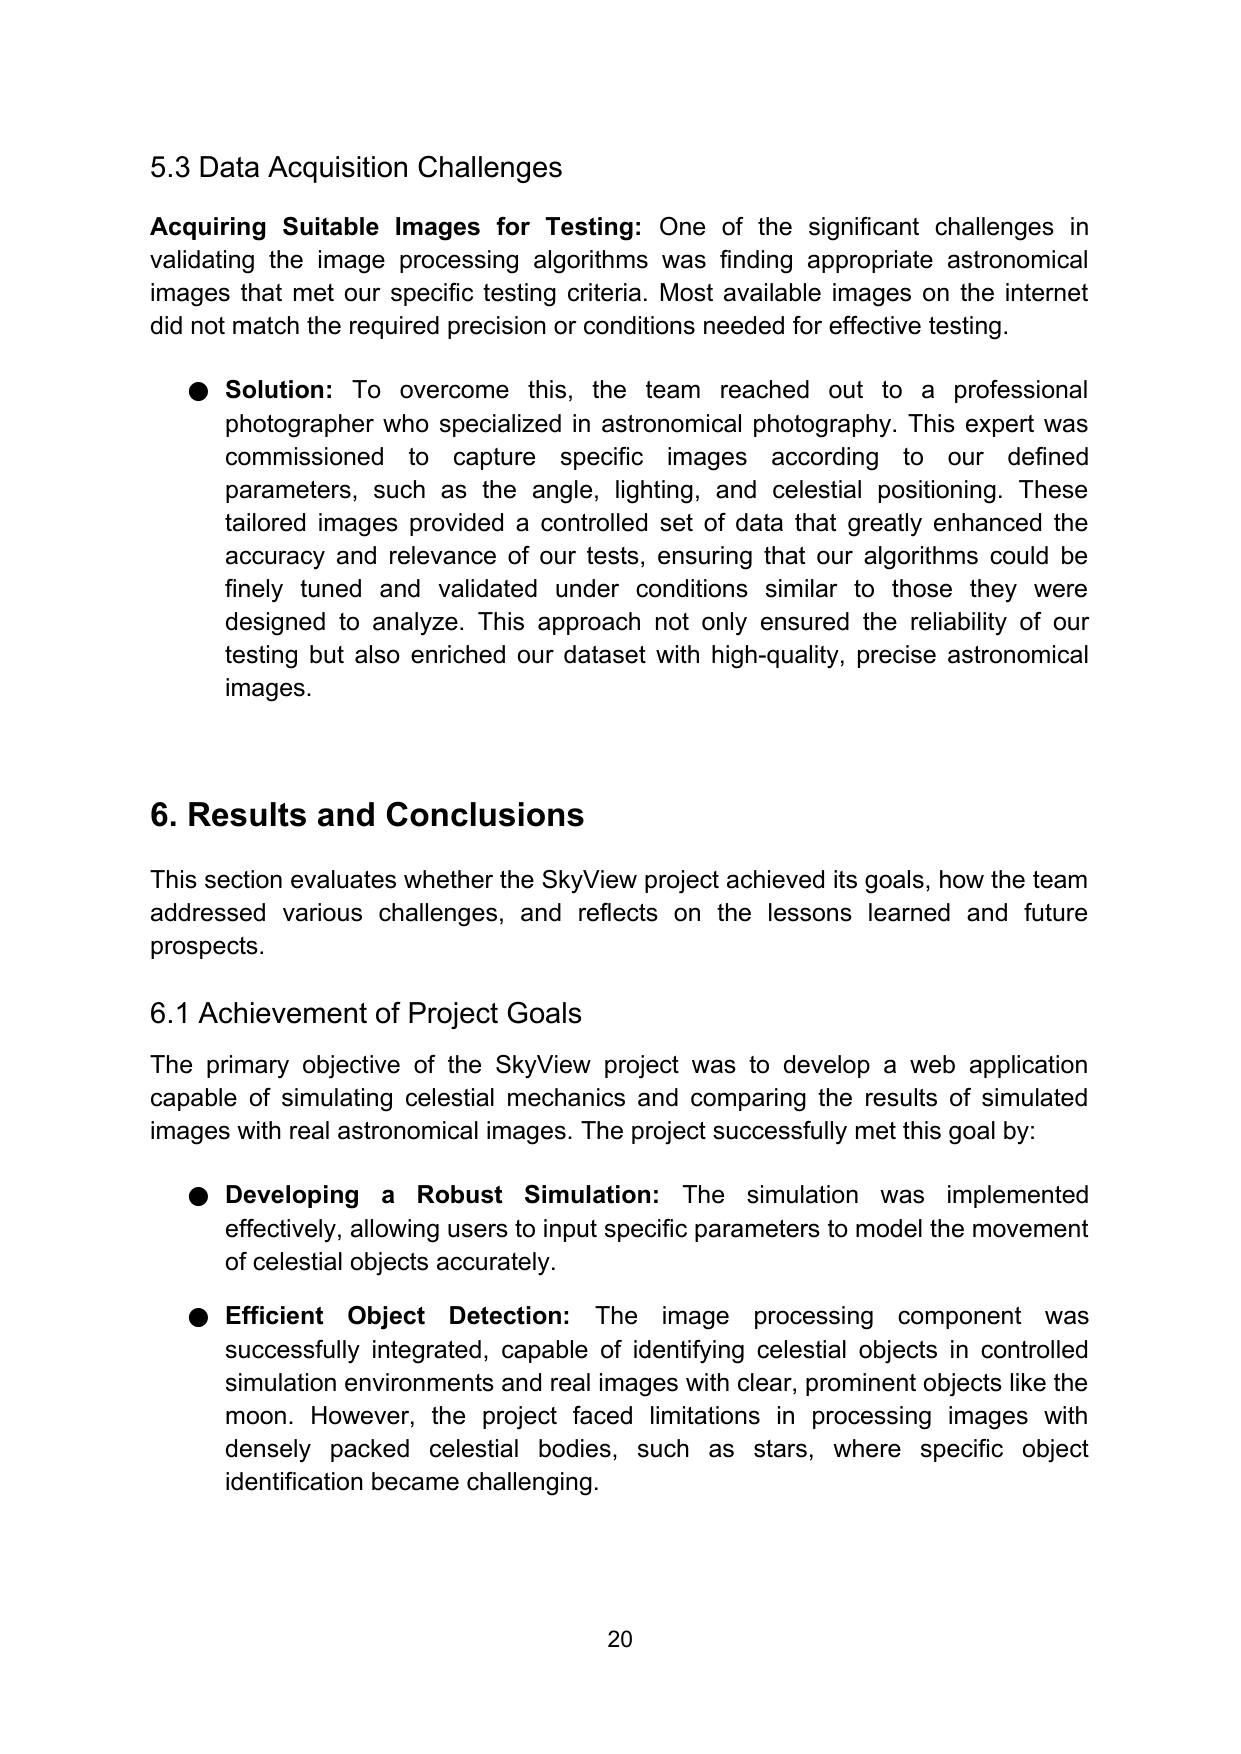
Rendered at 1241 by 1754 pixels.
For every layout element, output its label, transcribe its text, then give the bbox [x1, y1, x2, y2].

text Acquiring Suitable Images for Testing: One of the significant challenges in validating the image processing algorithms was finding appropriate astronomical images that met our specific testing criteria. Most available images on the internet did not match the required precision or conditions needed for effective testing. [150, 212, 1090, 340]
list Solution: To overcome this, the team reached out to a professional photographer who specialized in astronomical photography. This expert was commissioned to capture specific images according to our defined parameters, such as the angle, lighting, and celestial positioning. These tailored images provided a controlled set of data that greatly enhanced the accuracy and relevance of our tests, ensuring that our algorithms could be finely tuned and validated under conditions similar to those they were designed to analyze. This approach not only ensured the reliability of our testing but also enriched our dataset with high-quality, precise astronomical images. [187, 375, 1090, 702]
subtitle 6.1 Achievement of Project Goals [150, 996, 1090, 1029]
subtitle 5.3 Data Acquisition Challenges [150, 150, 1090, 183]
list Efficient Object Detection: The image processing component was successfully integrated, capable of identifying celestial objects in controlled simulation environments and real images with clear, prominent objects like the moon. However, the project faced limitations in processing images with densely packed celestial bodies, such as stars, where specific object identification became challenging. [187, 1301, 1090, 1496]
text The primary objective of the SkyView project was to develop a web application capable of simulating celestial mechanics and comparing the results of simulated images with real astronomical images. The project successfully met this goal by: [150, 1050, 1090, 1145]
subtitle 6. Results and Conclusions [150, 796, 1090, 834]
text This section evaluates whether the SkyView project achieved its goals, how the team addressed various challenges, and reflects on the lessons learned and future prospects. [150, 865, 1090, 960]
list Developing a Robust Simulation: The simulation was implemented effectively, allowing users to input specific parameters to model the movement of celestial objects accurately. [187, 1180, 1090, 1276]
